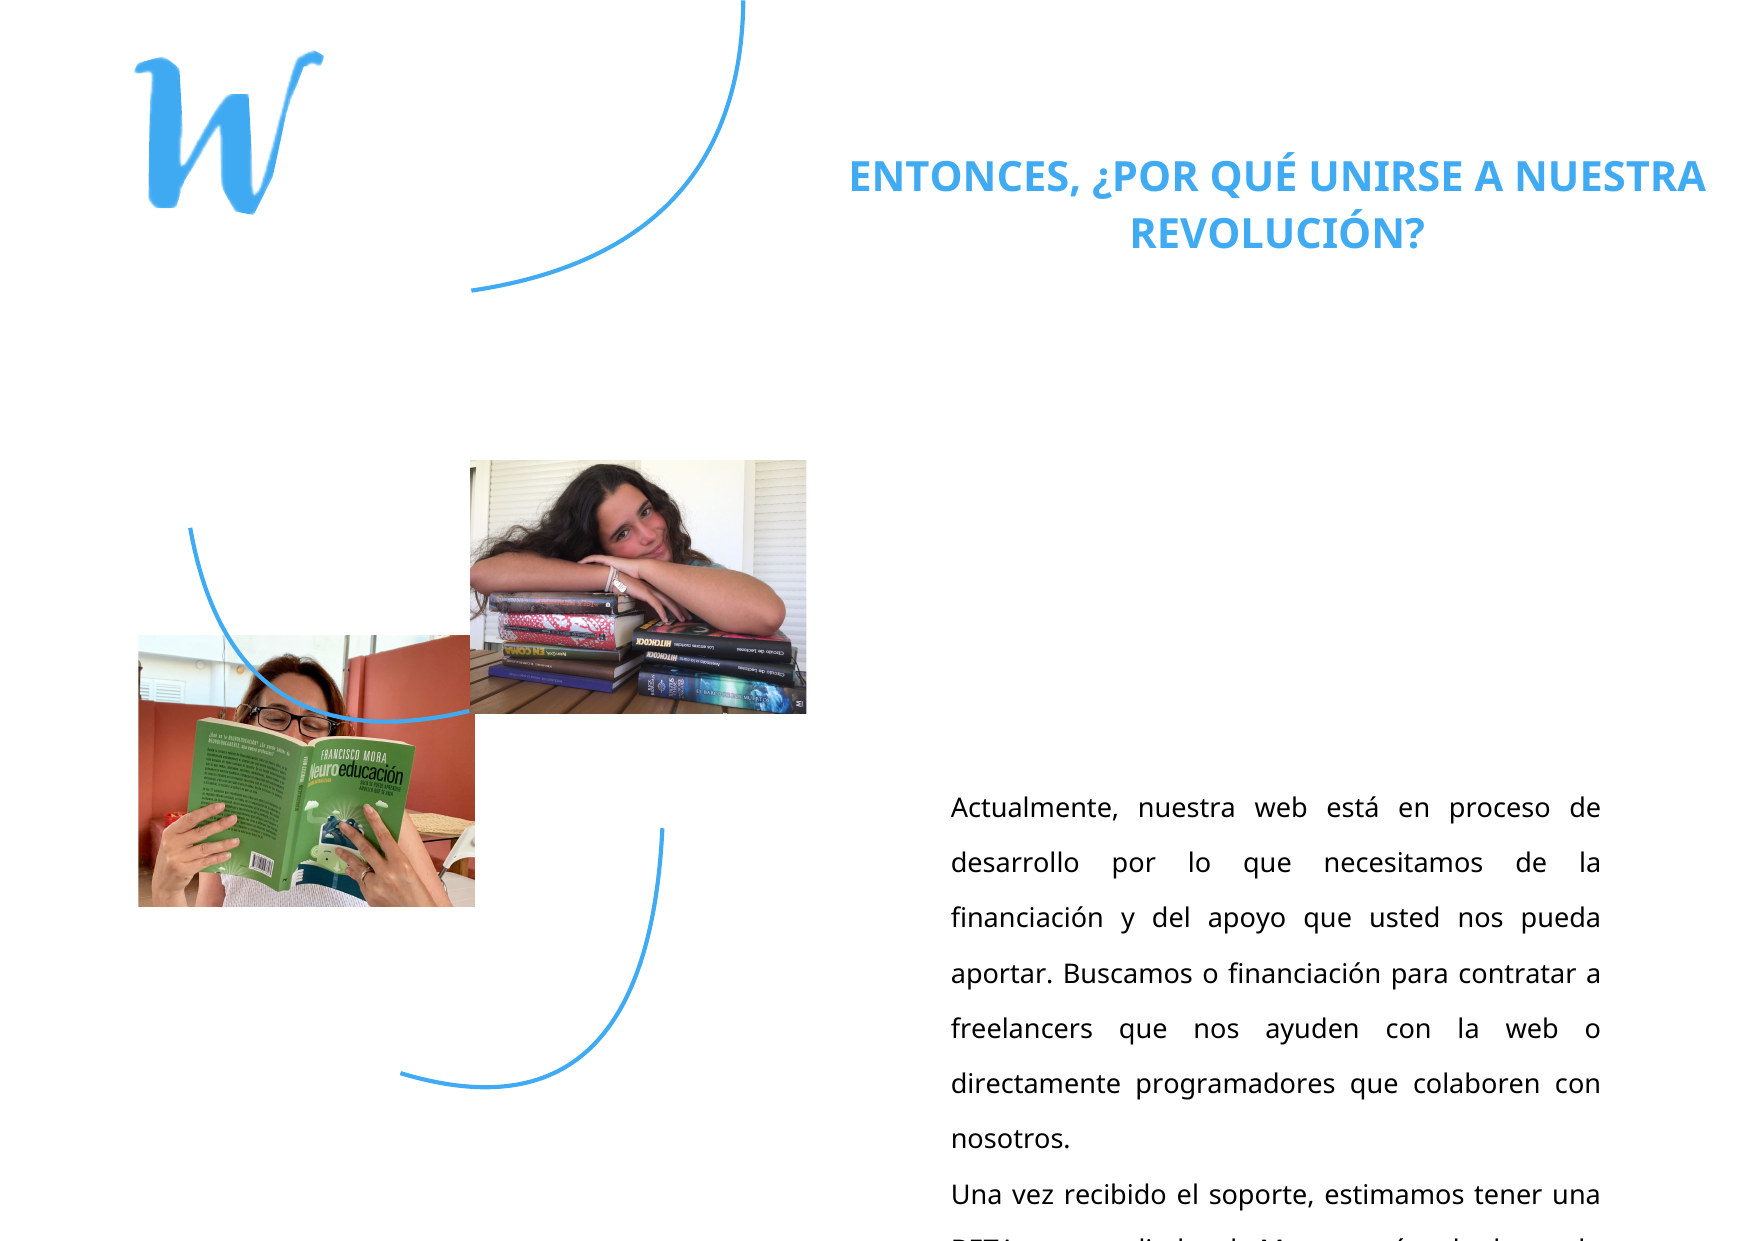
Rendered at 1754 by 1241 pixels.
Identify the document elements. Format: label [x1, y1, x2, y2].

picture [132, 49, 325, 216]
picture [138, 460, 807, 907]
